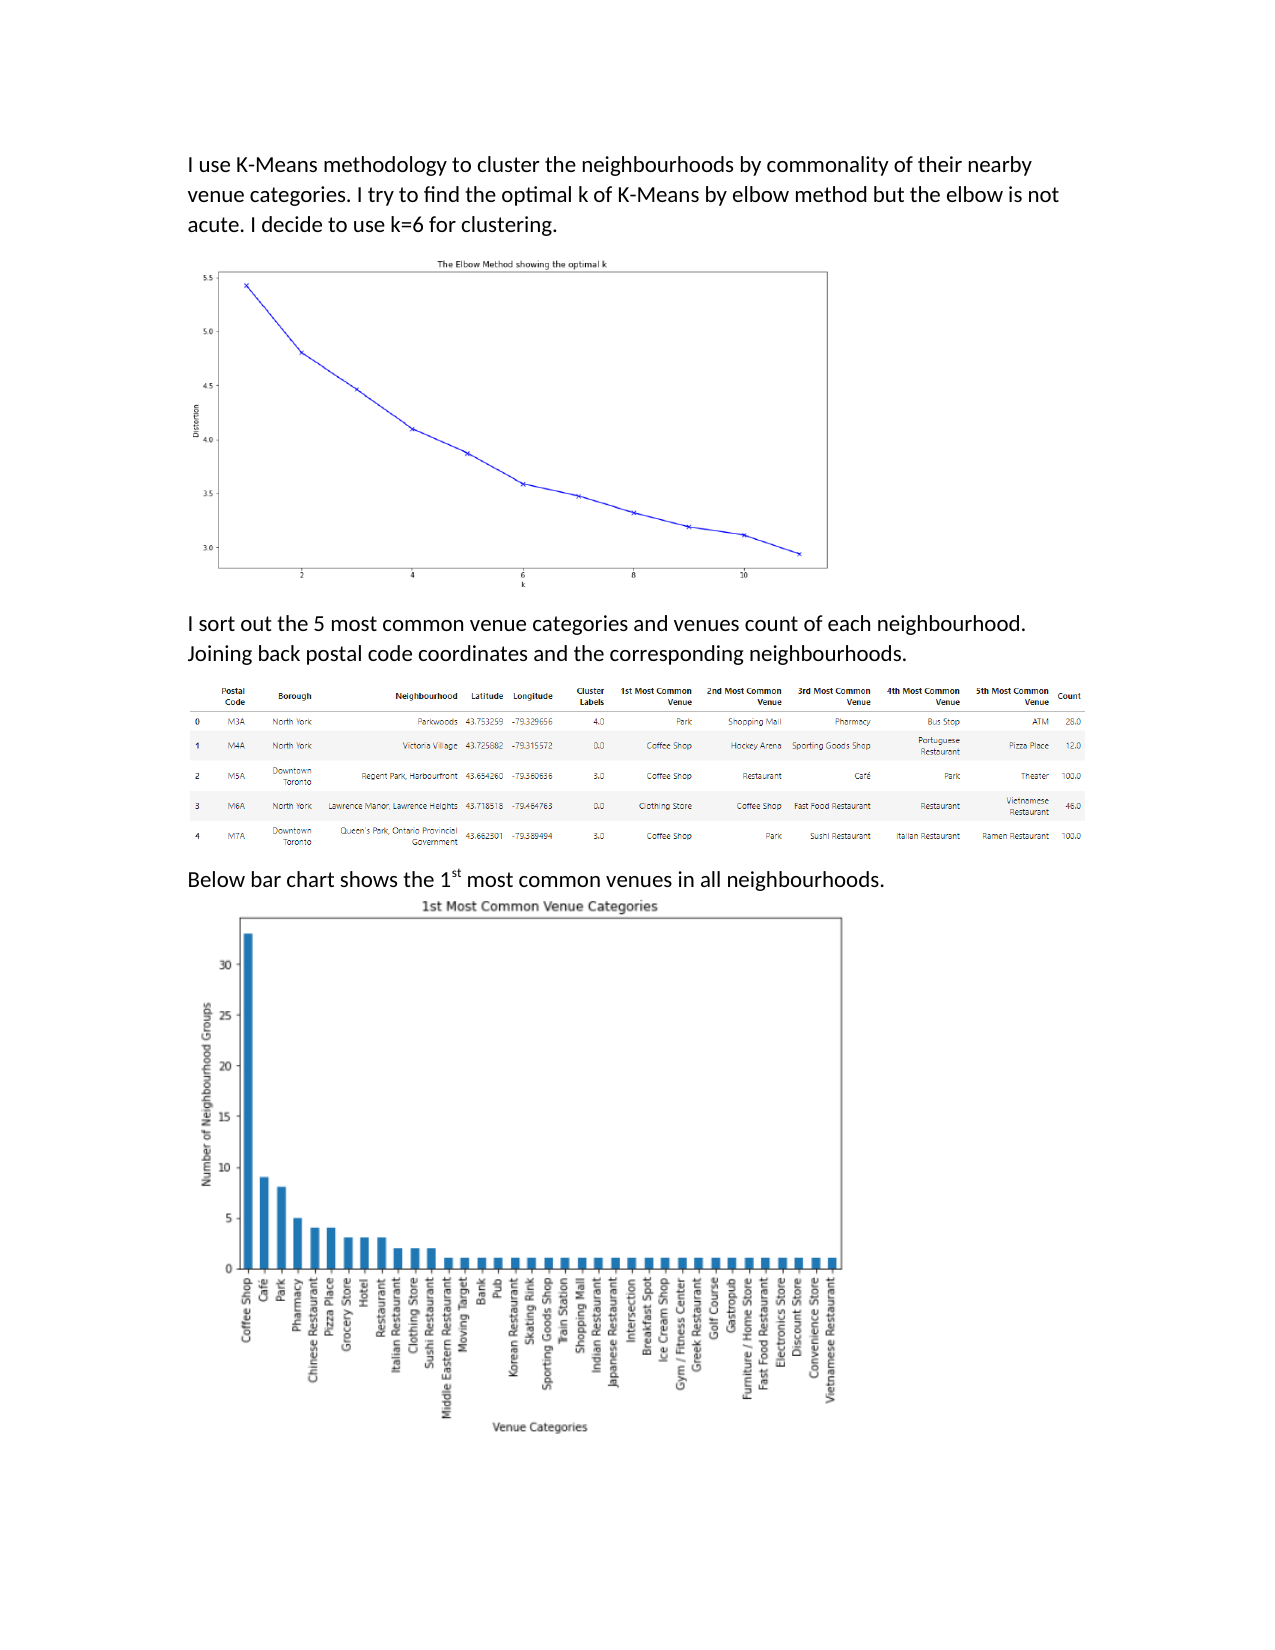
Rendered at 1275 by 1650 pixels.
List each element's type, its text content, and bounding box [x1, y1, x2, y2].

picture [187, 257, 836, 590]
text I use K-Means methodology to cluster the neighbourhoods by commonality of their nearby venue categories. I try to find the optimal k of K-Means by elbow method but the elbow is not acute. I decide to use k=6 for clustering. [187, 150, 1087, 238]
picture [187, 685, 1088, 846]
picture [187, 895, 864, 1441]
text I sort out the 5 most common venue categories and venues count of each neighbourhood. Joining back postal code coordinates and the corresponding neighbourhoods. [187, 609, 1087, 667]
